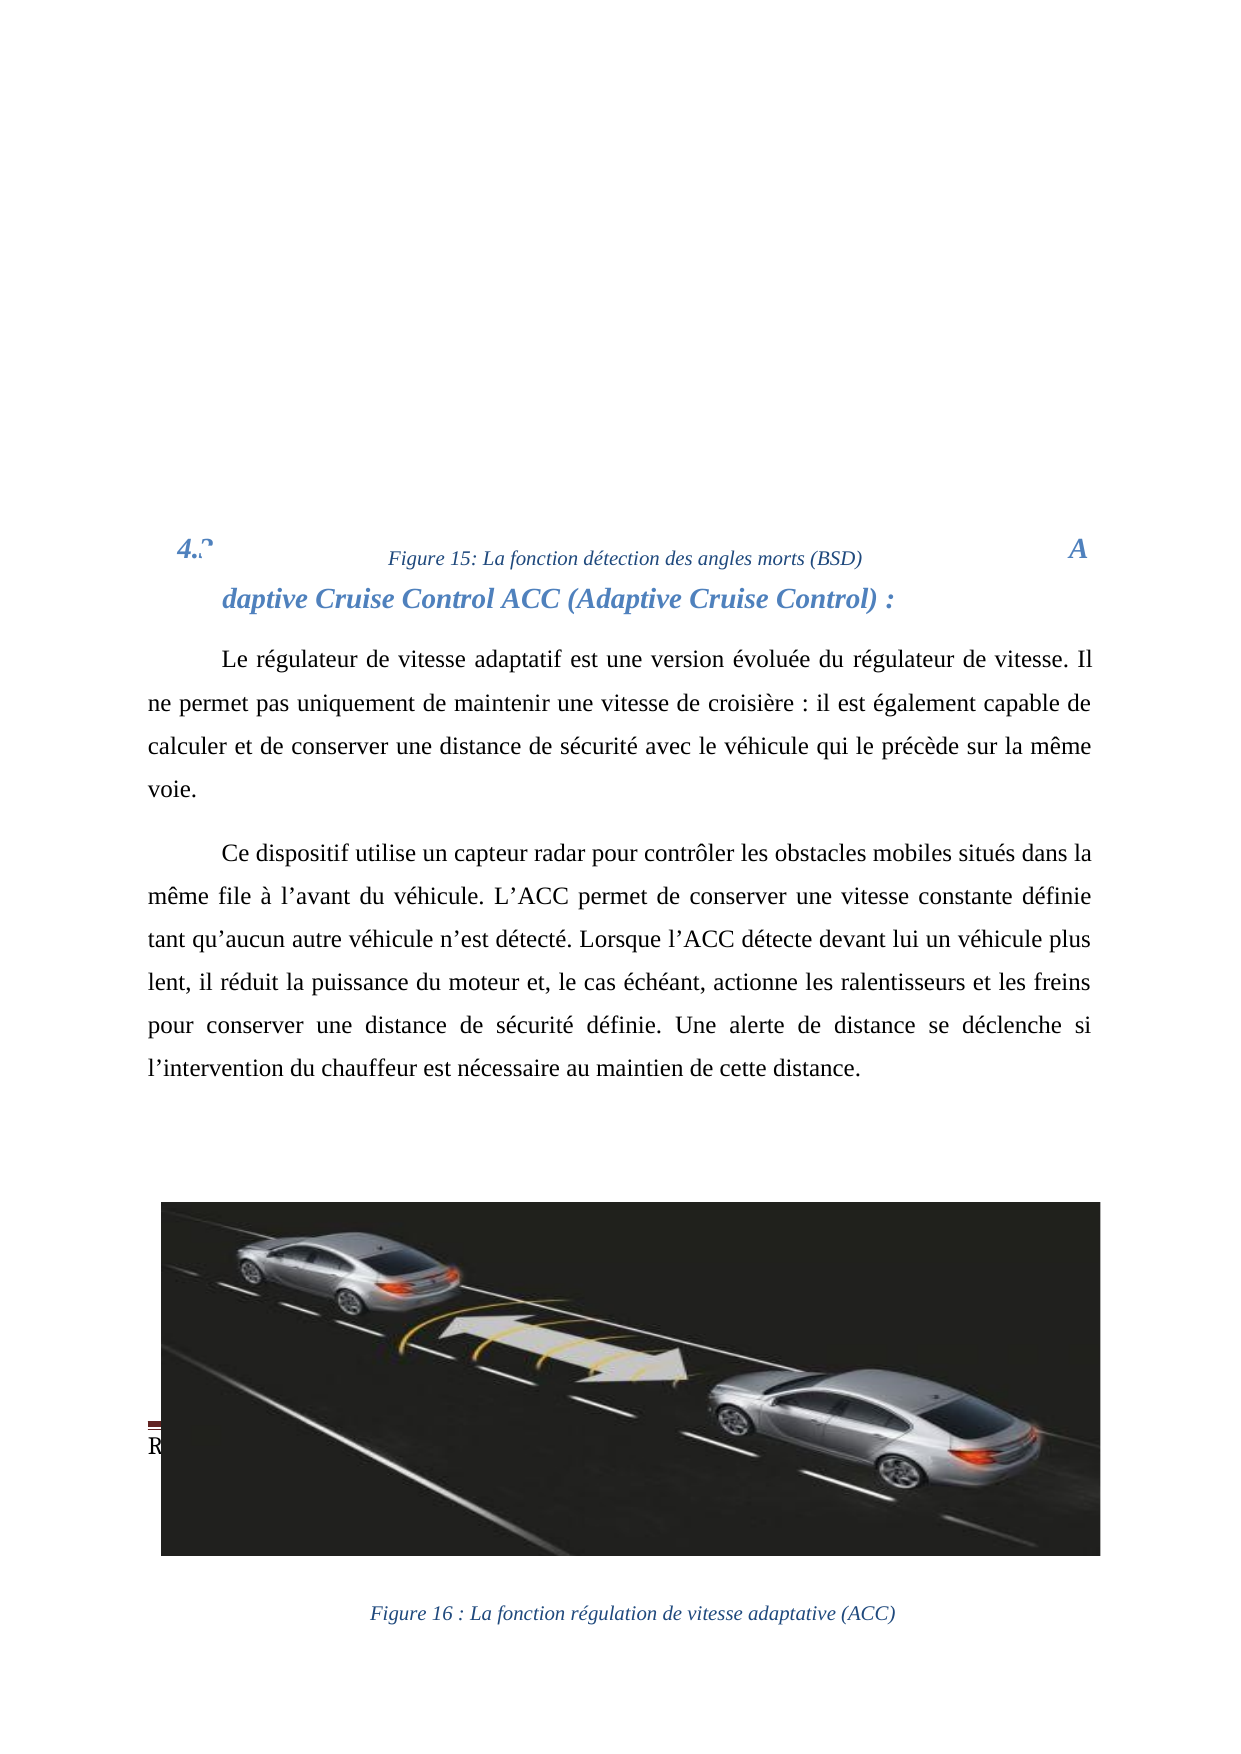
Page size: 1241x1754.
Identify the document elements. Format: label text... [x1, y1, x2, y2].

picture [161, 1202, 1101, 1556]
text Le régulateur de vitesse adaptatif est une version évoluée du régulateur de vitesse. Il ne permet pas uniquement de maintenir une vitesse de croisière : il est également capable de calculer et de conserver une distance de sécurité avec le véhicule qui le précède sur la même voie. [148, 644, 1093, 803]
subtitle Adaptive Cruise Control ACC (Adaptive Cruise Control) : [177, 531, 1093, 615]
text Ce dispositif utilise un capteur radar pour contrôler les obstacles mobiles situés dans la même file à l’avant du véhicule. L’ACC permet de conserver une vitesse constante définie tant qu’aucun autre véhicule n’est détecté. Lorsque l’ACC détecte devant lui un véhicule plus lent, il réduit la puissance du moteur et, le cas échéant, actionne les ralentisseurs et les freins pour conserver une distance de sécurité définie. Une alerte de distance se déclenche si l’intervention du chauffeur est nécessaire au maintien de cette distance. [148, 838, 1093, 1082]
